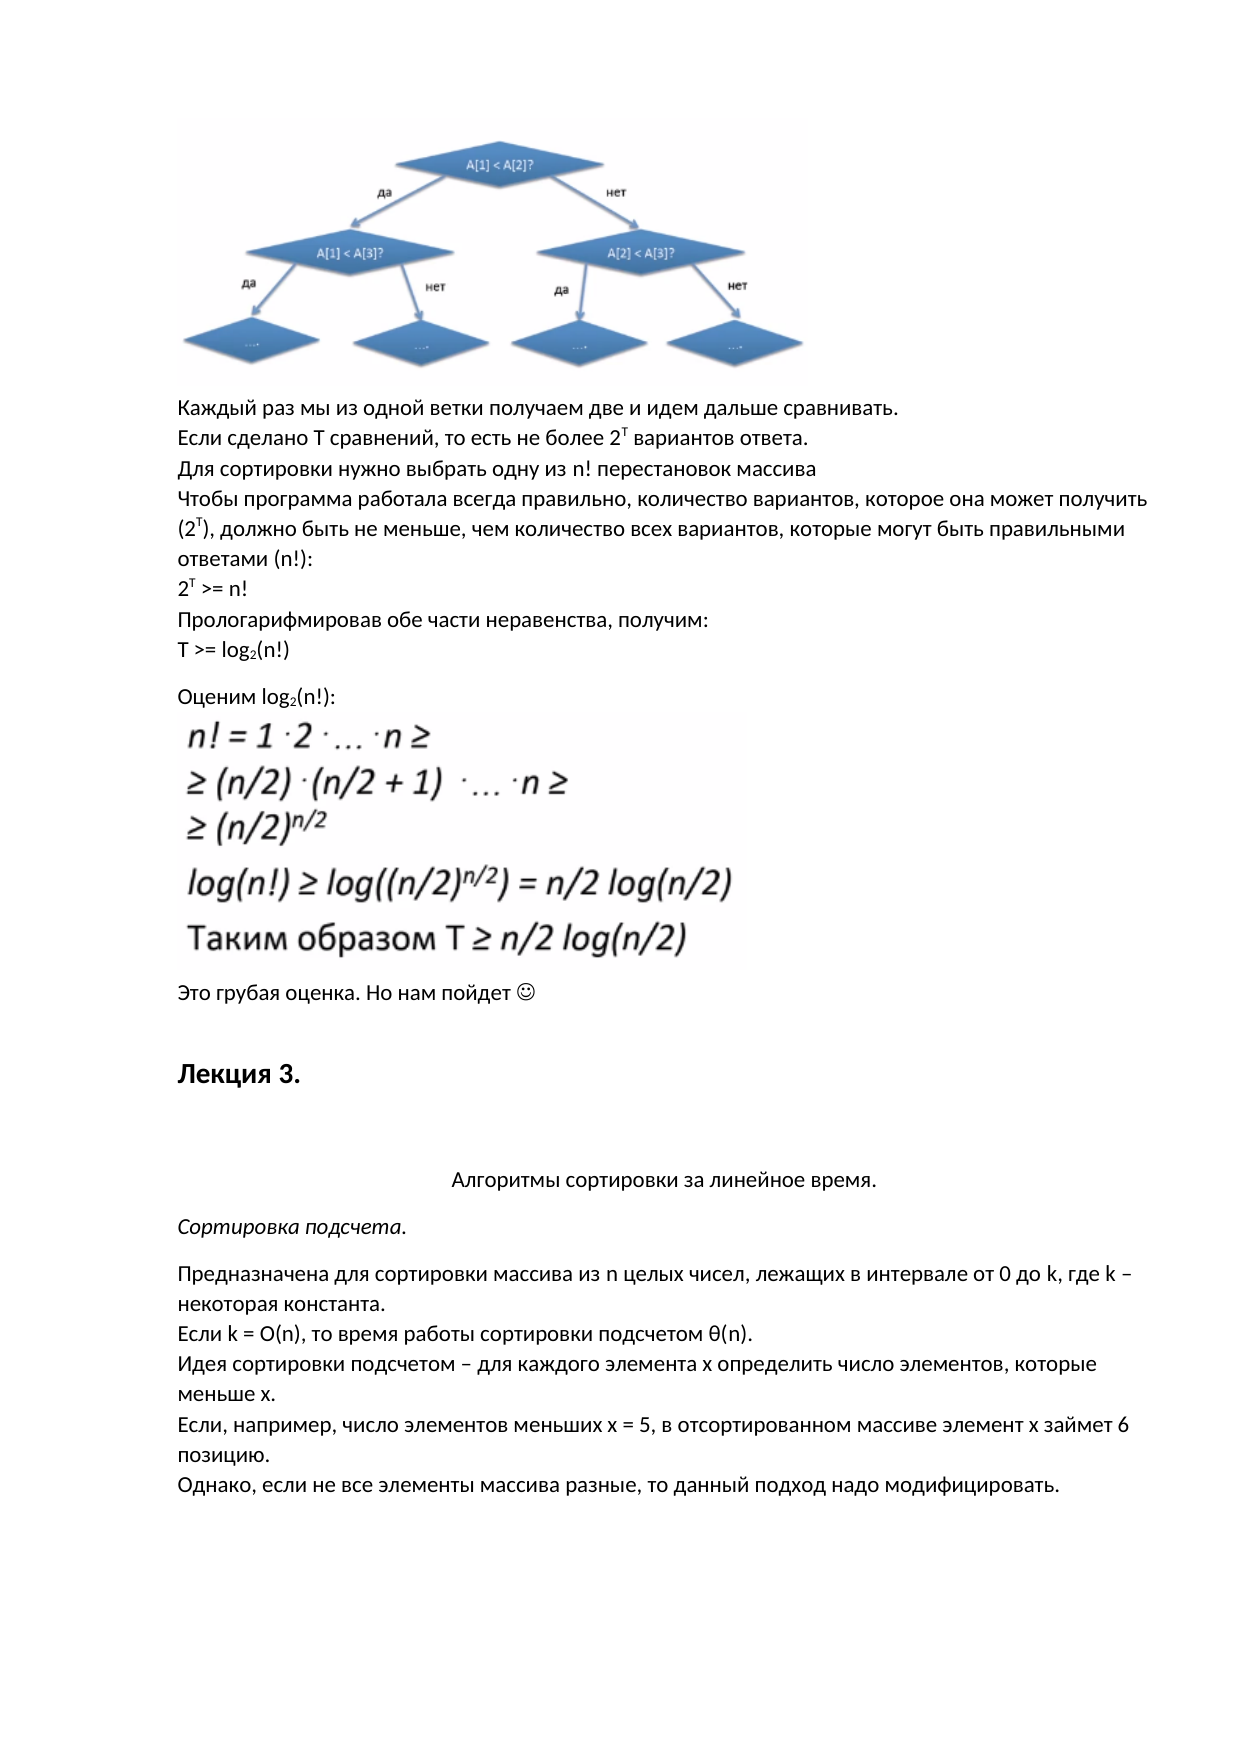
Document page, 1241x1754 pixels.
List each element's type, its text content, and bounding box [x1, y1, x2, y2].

text Сортировка подсчета. [177, 1212, 1152, 1240]
text Лекция 3. [177, 1055, 1152, 1090]
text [177, 118, 1152, 663]
picture [177, 118, 809, 386]
text Предназначена для сортировки массива из n целых чисел, лежащих в интервале от 0 до k, где k – некоторая константа. Если k = O(n), то время работы сортировки подсчетом θ(n). Идея сортировки подсчетом – для каждого элемента х определить число элементов, которые меньше х. Если, например, число элементов меньших х = 5, в отсортированном массиве элемент х займет 6 позицию. Однако, если не все элементы массива разные, то данный подход надо модифицировать. [177, 1259, 1152, 1498]
text Алгоритмы сортировки за линейное время. [177, 1165, 1152, 1193]
picture [177, 712, 748, 970]
